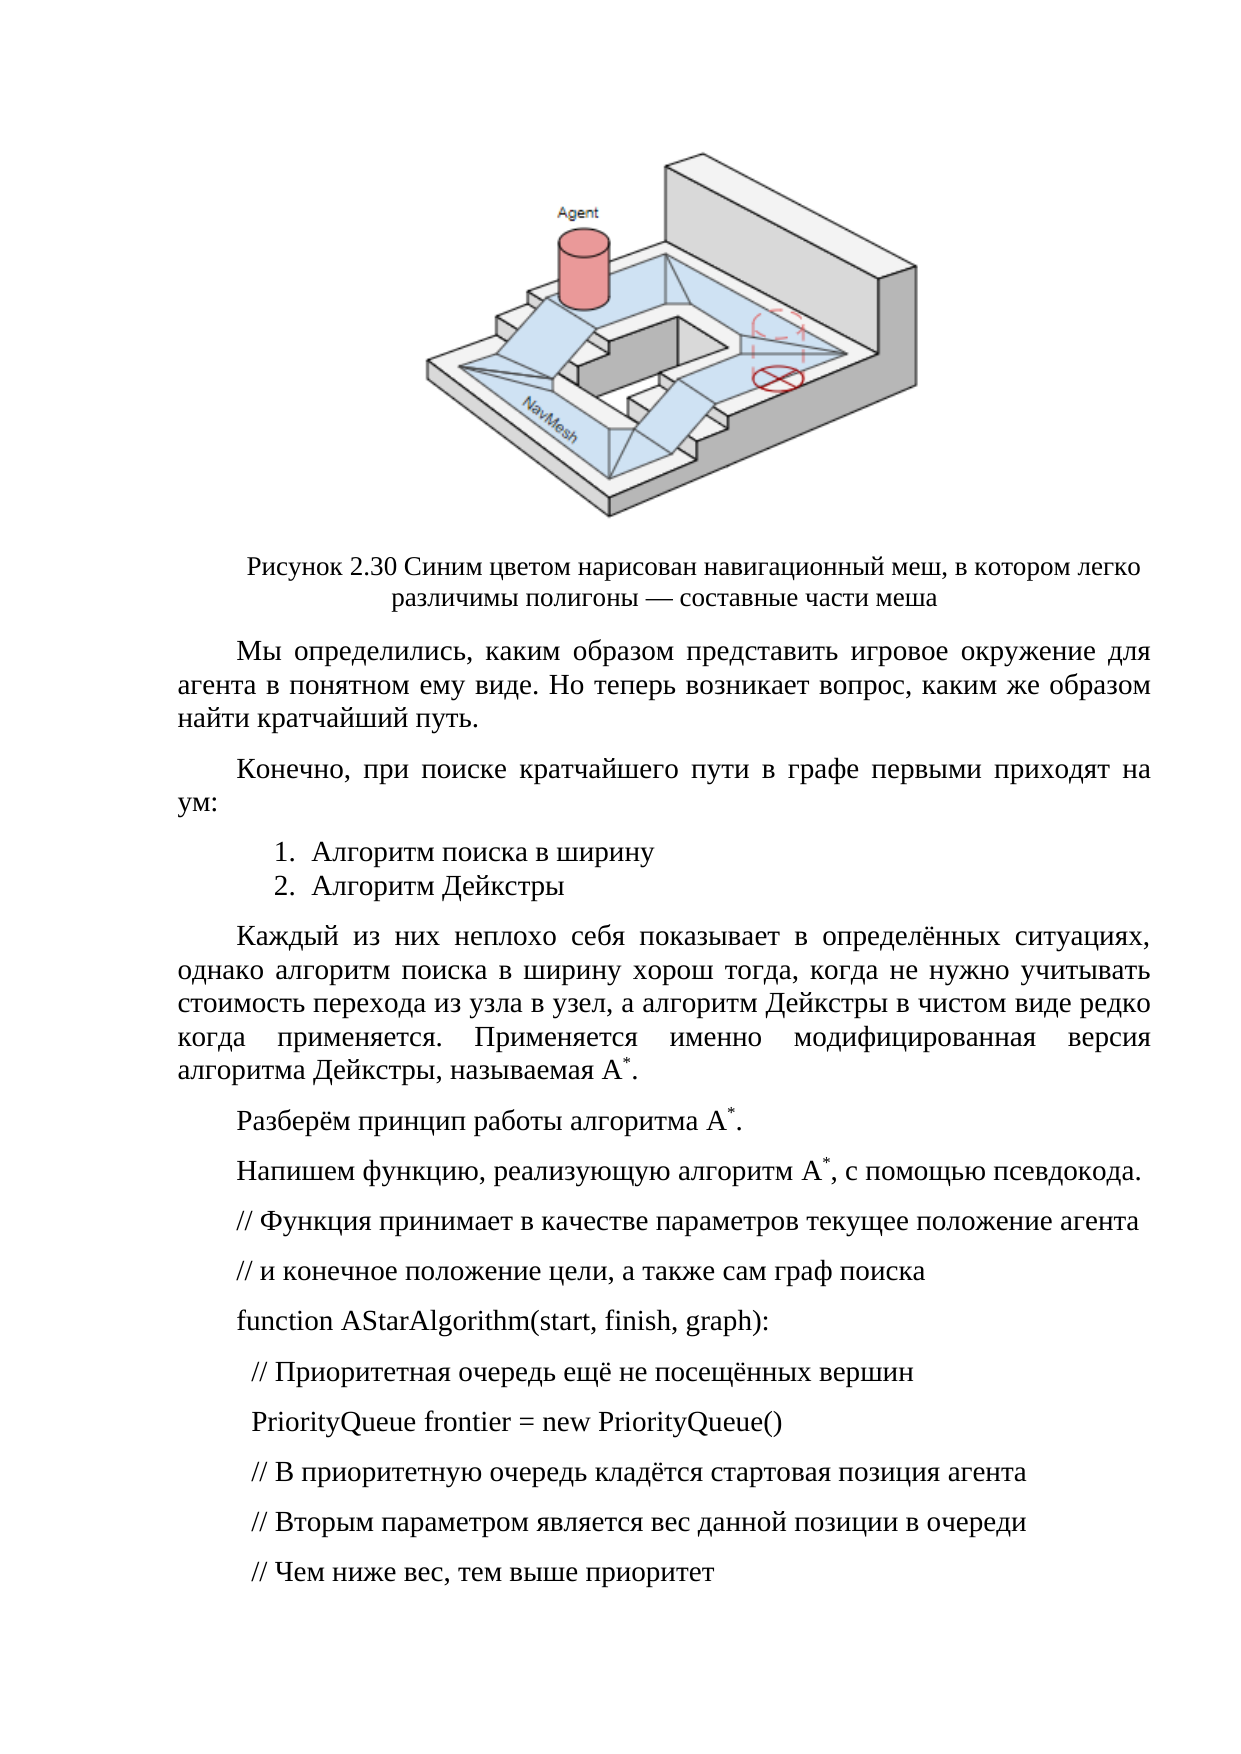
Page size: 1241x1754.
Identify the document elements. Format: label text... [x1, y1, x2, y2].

text Напишем функцию, реализующую алгоритм A*, с помощью псевдокода. [177, 1153, 1152, 1186]
text function AStarAlgorithm(start, finish, graph): [177, 1303, 1152, 1337]
text // и конечное положение цели, а также сам граф поиска [177, 1253, 1152, 1287]
text // Функция принимает в качестве параметров текущее положение агента [177, 1203, 1152, 1237]
list Алгоритм Дейкстры [274, 868, 1152, 902]
text // Вторым параметром является вес данной позиции в очереди [177, 1504, 1152, 1538]
text PriorityQueue frontier = new PriorityQueue() [177, 1404, 1152, 1437]
text Каждый из них неплохо себя показывает в определённых ситуациях, однако алгоритм поиска в ширину хорош тогда, когда не нужно учитывать стоимость перехода из узла в узел, а алгоритм Дейкстры в чистом виде редко когда применяется. Применяется именно модифицированная версия алгоритма Дейкстры, называемая A*. [177, 918, 1152, 1086]
list Алгоритм поиска в ширину [274, 834, 1152, 868]
text Разберём принцип работы алгоритма A*. [177, 1103, 1152, 1136]
picture [398, 118, 990, 534]
text // Чем ниже вес, тем выше приоритет [177, 1554, 1152, 1588]
text // В приоритетную очередь кладётся стартовая позиция агента [177, 1454, 1152, 1488]
text Конечно, при поиске кратчайшего пути в графе первыми приходят на ум: [177, 751, 1152, 818]
text // Приоритетная очередь ещё не посещённых вершин [177, 1354, 1152, 1387]
text Мы определились, каким образом представить игровое окружение для агента в понятном ему виде. Но теперь возникает вопрос, каким же образом найти кратчайший путь. [177, 633, 1152, 734]
